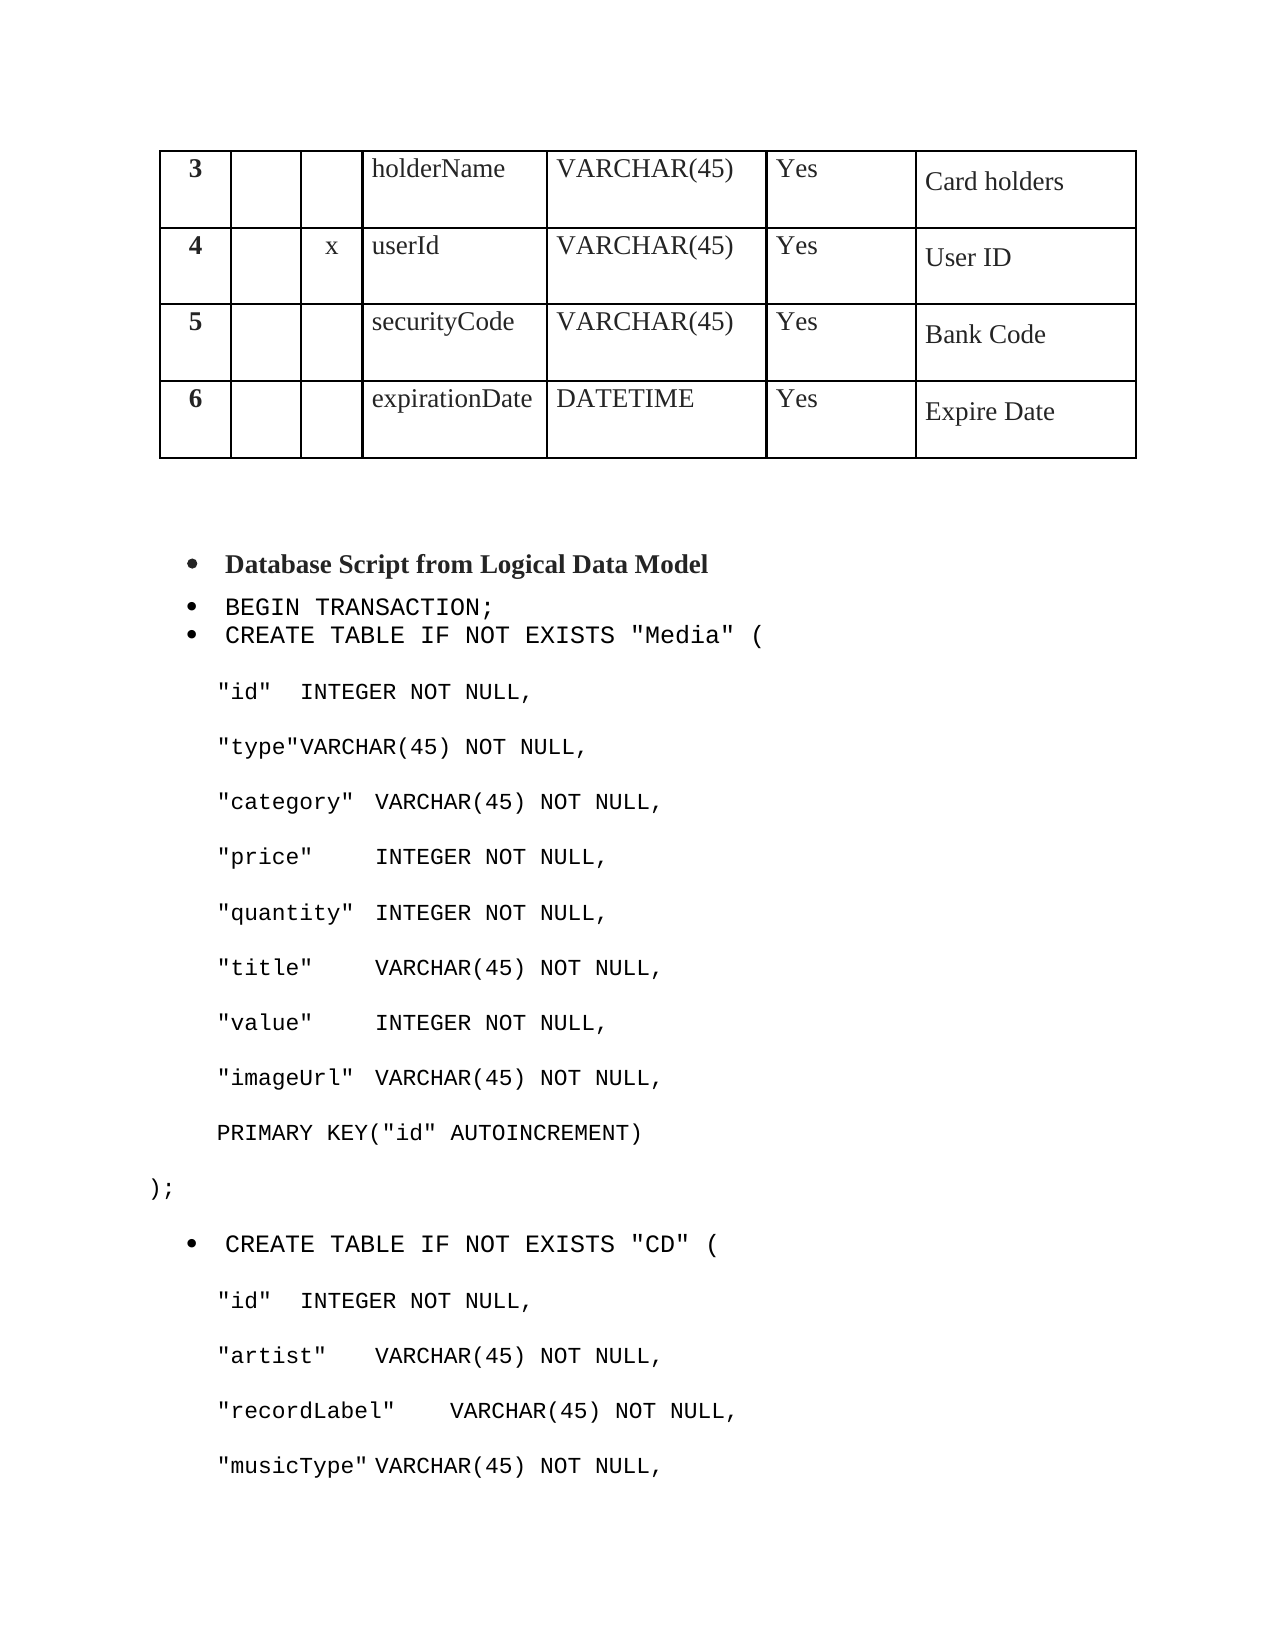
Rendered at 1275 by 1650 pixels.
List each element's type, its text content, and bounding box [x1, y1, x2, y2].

table_cell [232, 229, 300, 303]
text "category" VARCHAR(45) NOT NULL, [148, 791, 1127, 817]
table_cell 6 [161, 382, 230, 457]
text "id" INTEGER NOT NULL, [148, 680, 1127, 706]
table_cell Yes [768, 382, 915, 457]
text PRIMARY KEY("id" AUTOINCREMENT) [148, 1121, 1127, 1147]
table_cell [232, 382, 300, 457]
table_cell holderName [364, 152, 546, 227]
table_cell securityCode [364, 305, 546, 380]
text ); [148, 1176, 1127, 1202]
table_cell userId [364, 229, 546, 303]
table_cell [232, 152, 300, 227]
table_cell [232, 305, 300, 380]
table_cell 5 [161, 305, 230, 380]
table_cell Yes [768, 152, 915, 227]
table_cell x [302, 229, 361, 303]
table_cell VARCHAR(45) [548, 152, 765, 227]
list BEGIN TRANSACTION; [187, 594, 1125, 623]
table_cell Bank Code [917, 305, 1135, 380]
table_cell 3 [161, 152, 230, 227]
table_cell VARCHAR(45) [548, 229, 765, 303]
table_cell [302, 382, 361, 457]
table_cell Expire Date [917, 382, 1135, 457]
text "quantity" INTEGER NOT NULL, [148, 901, 1127, 927]
text "imageUrl" VARCHAR(45) NOT NULL, [148, 1066, 1127, 1092]
table_cell DATETIME [548, 382, 765, 457]
table_cell VARCHAR(45) [548, 305, 765, 380]
table_cell [302, 152, 361, 227]
table_cell Yes [768, 229, 915, 303]
table_cell [302, 305, 361, 380]
text "recordLabel" VARCHAR(45) NOT NULL, [148, 1399, 1127, 1425]
text "price" INTEGER NOT NULL, [148, 846, 1127, 872]
table_cell expirationDate [364, 382, 546, 457]
text "artist" VARCHAR(45) NOT NULL, [148, 1344, 1127, 1370]
table_cell Card holders [917, 152, 1135, 227]
text "id" INTEGER NOT NULL, [148, 1289, 1127, 1315]
text "value" INTEGER NOT NULL, [148, 1011, 1127, 1037]
list CREATE TABLE IF NOT EXISTS "Media" ( [187, 623, 1125, 651]
table_cell User ID [917, 229, 1135, 303]
table_cell Yes [768, 305, 915, 380]
text "type" VARCHAR(45) NOT NULL, [148, 736, 1127, 761]
text "musicType" VARCHAR(45) NOT NULL, [148, 1454, 1127, 1480]
table_cell 4 [161, 229, 230, 303]
list CREATE TABLE IF NOT EXISTS "CD" ( [187, 1231, 1125, 1260]
text "title" VARCHAR(45) NOT NULL, [148, 956, 1127, 982]
list Database Script from Logical Data Model [187, 548, 1125, 579]
